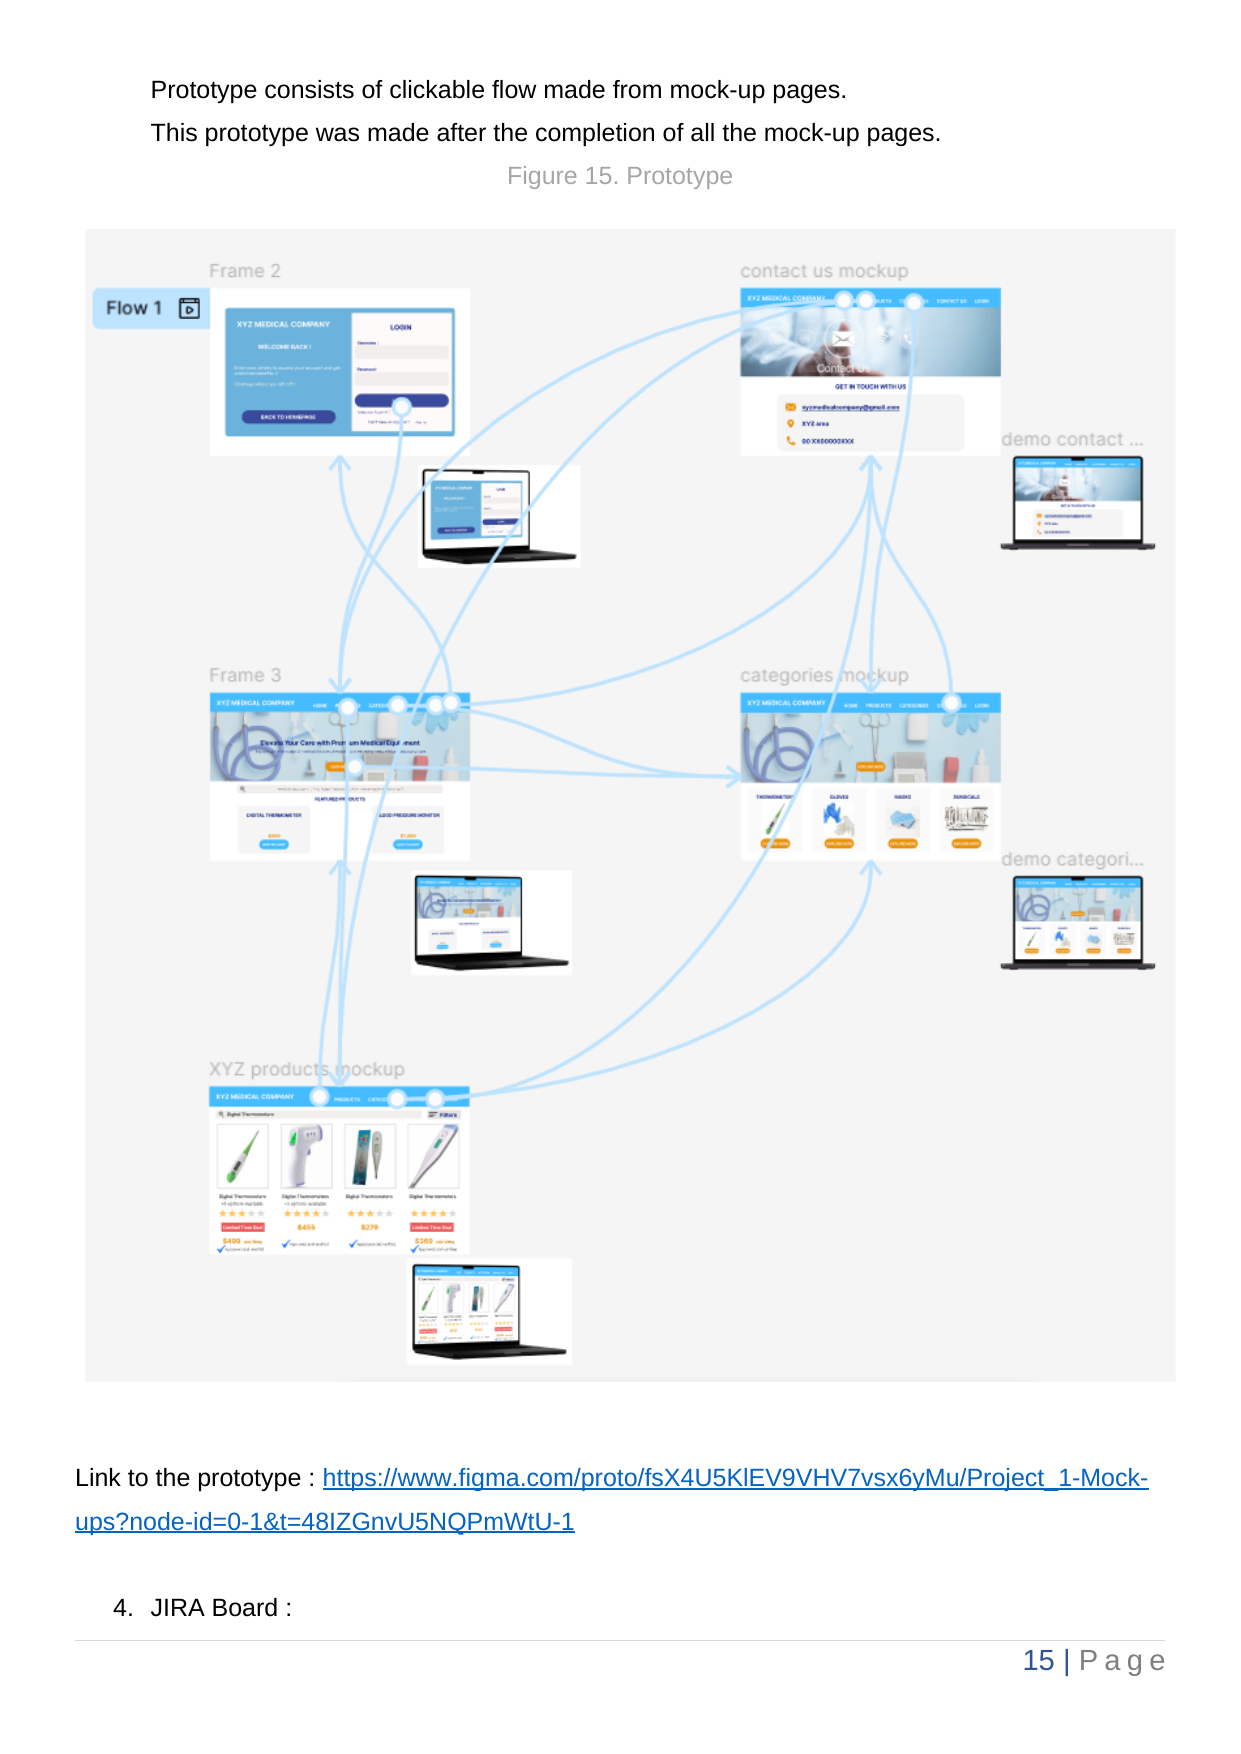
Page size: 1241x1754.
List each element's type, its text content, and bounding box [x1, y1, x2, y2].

list Prototype consists of clickable flow made from mock-up pages. [150, 75, 1165, 104]
list JIRA Board : [113, 1593, 1165, 1622]
text Figure 15. Prototype [75, 161, 1165, 190]
list This prototype was made after the completion of all the mock-up pages. [150, 118, 1165, 147]
text Link to the prototype : https://www.figma.com/proto/fsX4U5KlEV9VHV7vsx6yMu/Project_1-Mock-ups?node-id=0-1&t=48IZGnvU5NQPmWtU-1 [75, 1463, 1165, 1535]
picture [85, 229, 1176, 1382]
